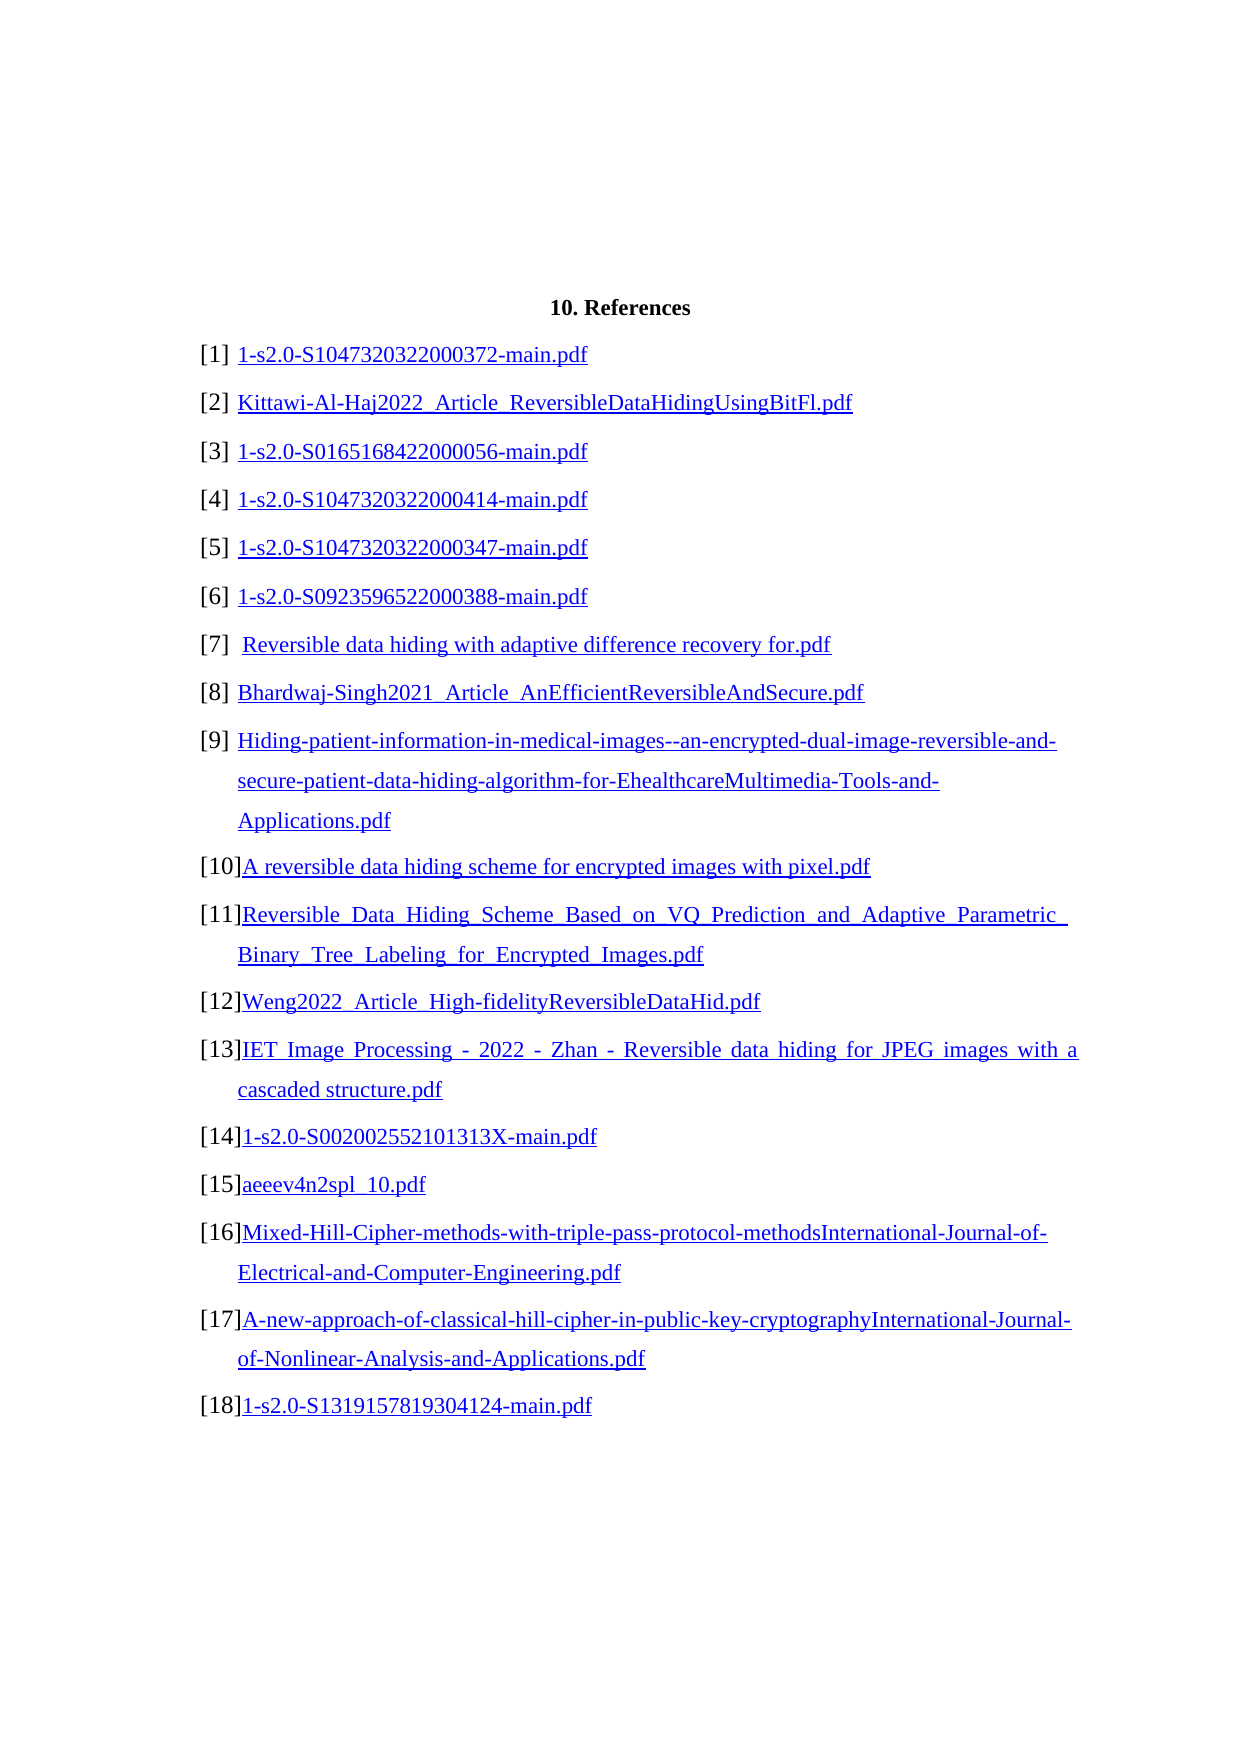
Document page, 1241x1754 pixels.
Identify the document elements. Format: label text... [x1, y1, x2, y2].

list 1-s2.0-S002002552101313X-main.pdf [200, 1121, 1079, 1149]
list Mixed-Hill-Cipher-methods-with-triple-pass-protocol-methodsInternational-Journal-of-Electrical-and-Computer-Engineering.pdf [200, 1217, 1079, 1285]
list 1-s2.0-S1047320322000414-main.pdf [200, 484, 1079, 513]
list 1-s2.0-S1319157819304124-main.pdf [200, 1390, 1079, 1419]
list Bhardwaj-Singh2021_Article_AnEfficientReversibleAndSecure.pdf [200, 677, 1079, 706]
list Kittawi-Al-Haj2022_Article_ReversibleDataHidingUsingBitFl.pdf [200, 387, 1079, 416]
list 1-s2.0-S1047320322000372-main.pdf [200, 339, 1079, 368]
list 1-s2.0-S0165168422000056-main.pdf [200, 436, 1079, 464]
text 10. References [150, 294, 1090, 321]
list 1-s2.0-S1047320322000347-main.pdf [200, 532, 1079, 561]
list IET Image Processing - 2022 - Zhan - Reversible data hiding for JPEG images with a cascaded structure.pdf [200, 1034, 1079, 1102]
list 1-s2.0-S0923596522000388-main.pdf [200, 581, 1079, 609]
list A-new-approach-of-classical-hill-cipher-in-public-key-cryptographyInternational-Journal-of-Nonlinear-Analysis-and-Applications.pdf [200, 1304, 1079, 1372]
list aeeev4n2spl_10.pdf [200, 1169, 1079, 1198]
list Weng2022_Article_High-fidelityReversibleDataHid.pdf [200, 986, 1079, 1015]
list Reversible data hiding with adaptive difference recovery for.pdf [200, 629, 1079, 658]
list Hiding-patient-information-in-medical-images--an-encrypted-dual-image-reversible-and-secure-patient-data-hiding-algorithm-for-EhealthcareMultimedia-Tools-and-Applications.pdf [200, 725, 1079, 833]
list A reversible data hiding scheme for encrypted images with pixel.pdf [200, 851, 1079, 880]
list Reversible_Data_Hiding_Scheme_Based_on_VQ_Prediction_and_Adaptive_Parametric_Binary_Tree_Labeling_for_Encrypted_Images.pdf [200, 899, 1079, 968]
